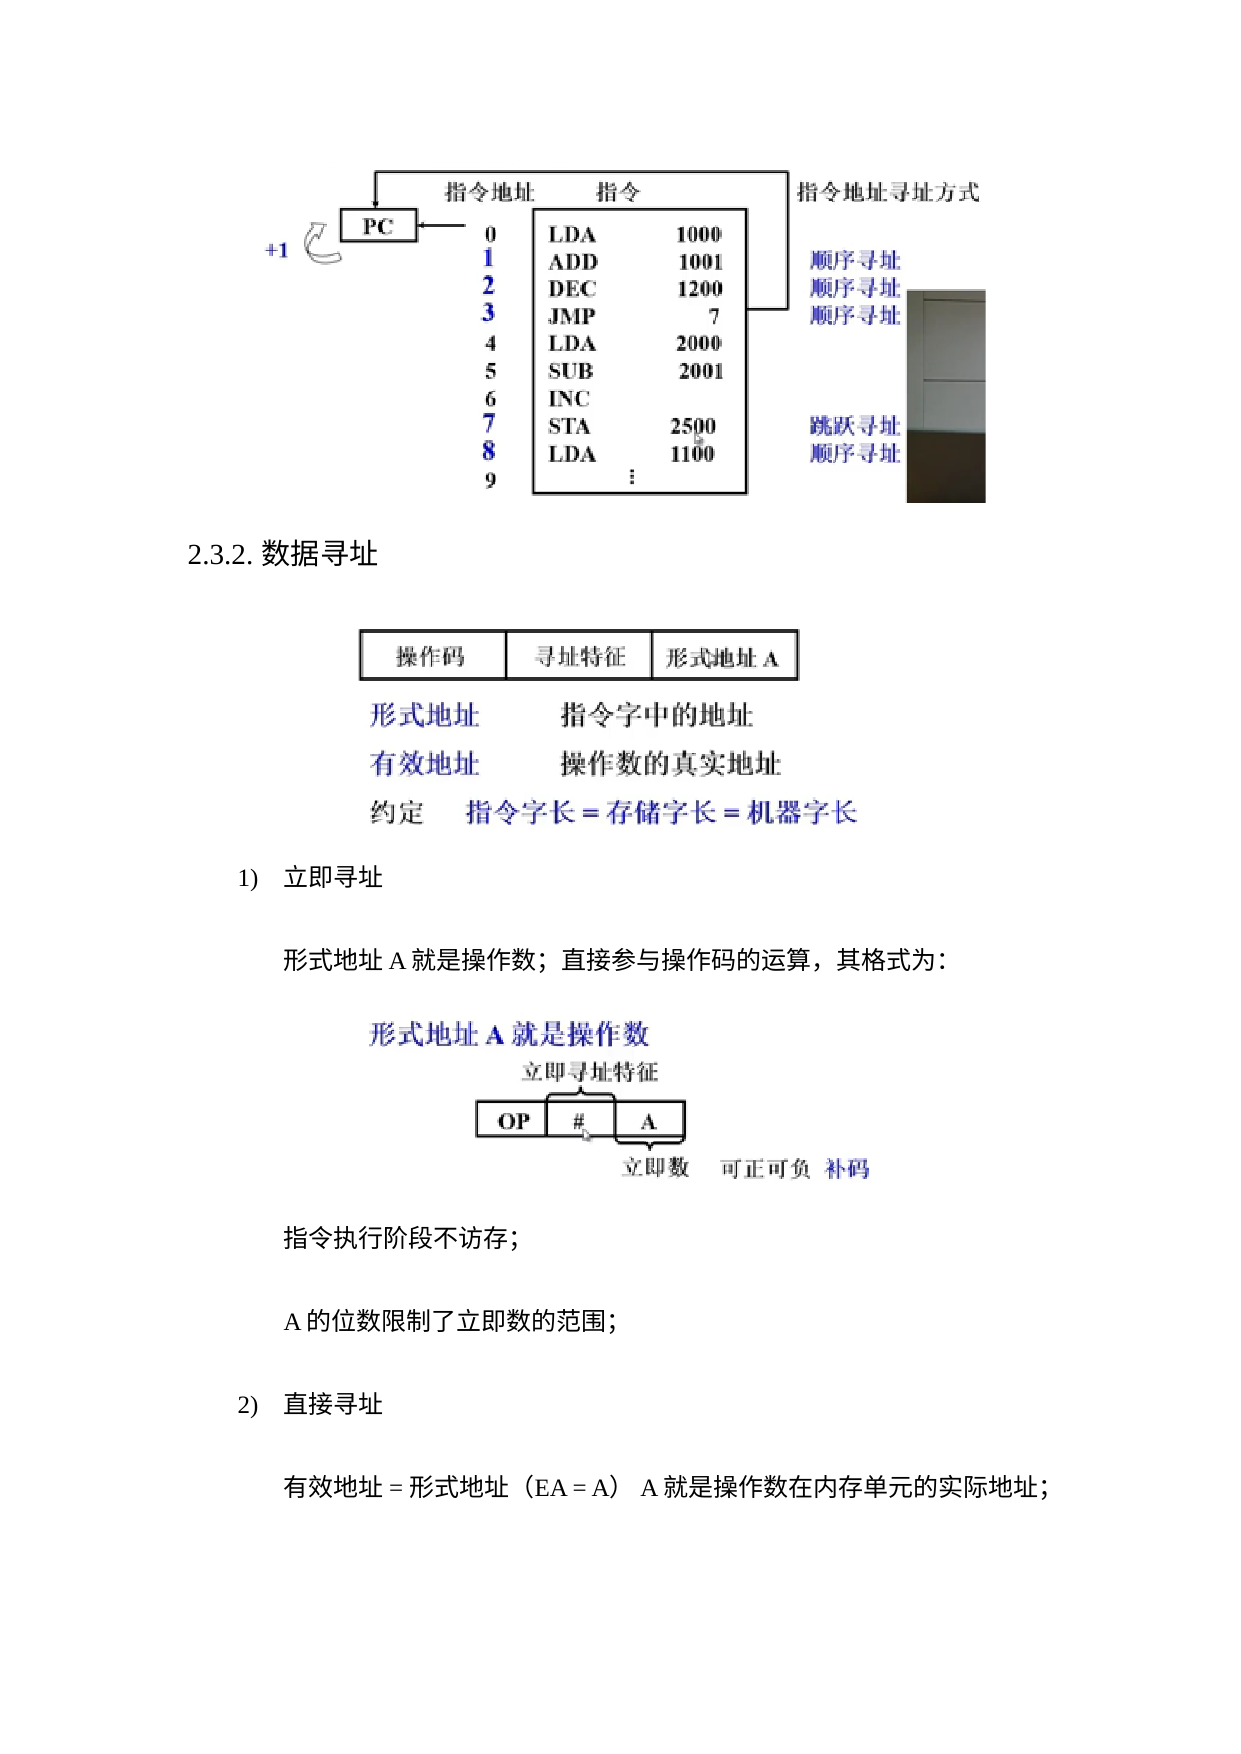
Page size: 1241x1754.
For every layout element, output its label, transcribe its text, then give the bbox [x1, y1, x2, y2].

list 指令执行阶段不访存； [283, 1204, 1053, 1269]
list 形式地址A就是操作数；直接参与操作码的运算，其格式为： [283, 926, 1053, 991]
picture [348, 615, 892, 835]
picture [254, 162, 986, 503]
list A的位数限制了立即数的范围； [283, 1287, 1053, 1352]
list 直接寻址 [237, 1370, 1053, 1435]
picture [355, 1009, 886, 1183]
list 有效地址 = 形式地址（EA = A） A就是操作数在内存单元的实际地址； [283, 1453, 1053, 1518]
list 立即寻址 [237, 843, 1053, 908]
subtitle 数据寻址 [187, 519, 1053, 584]
